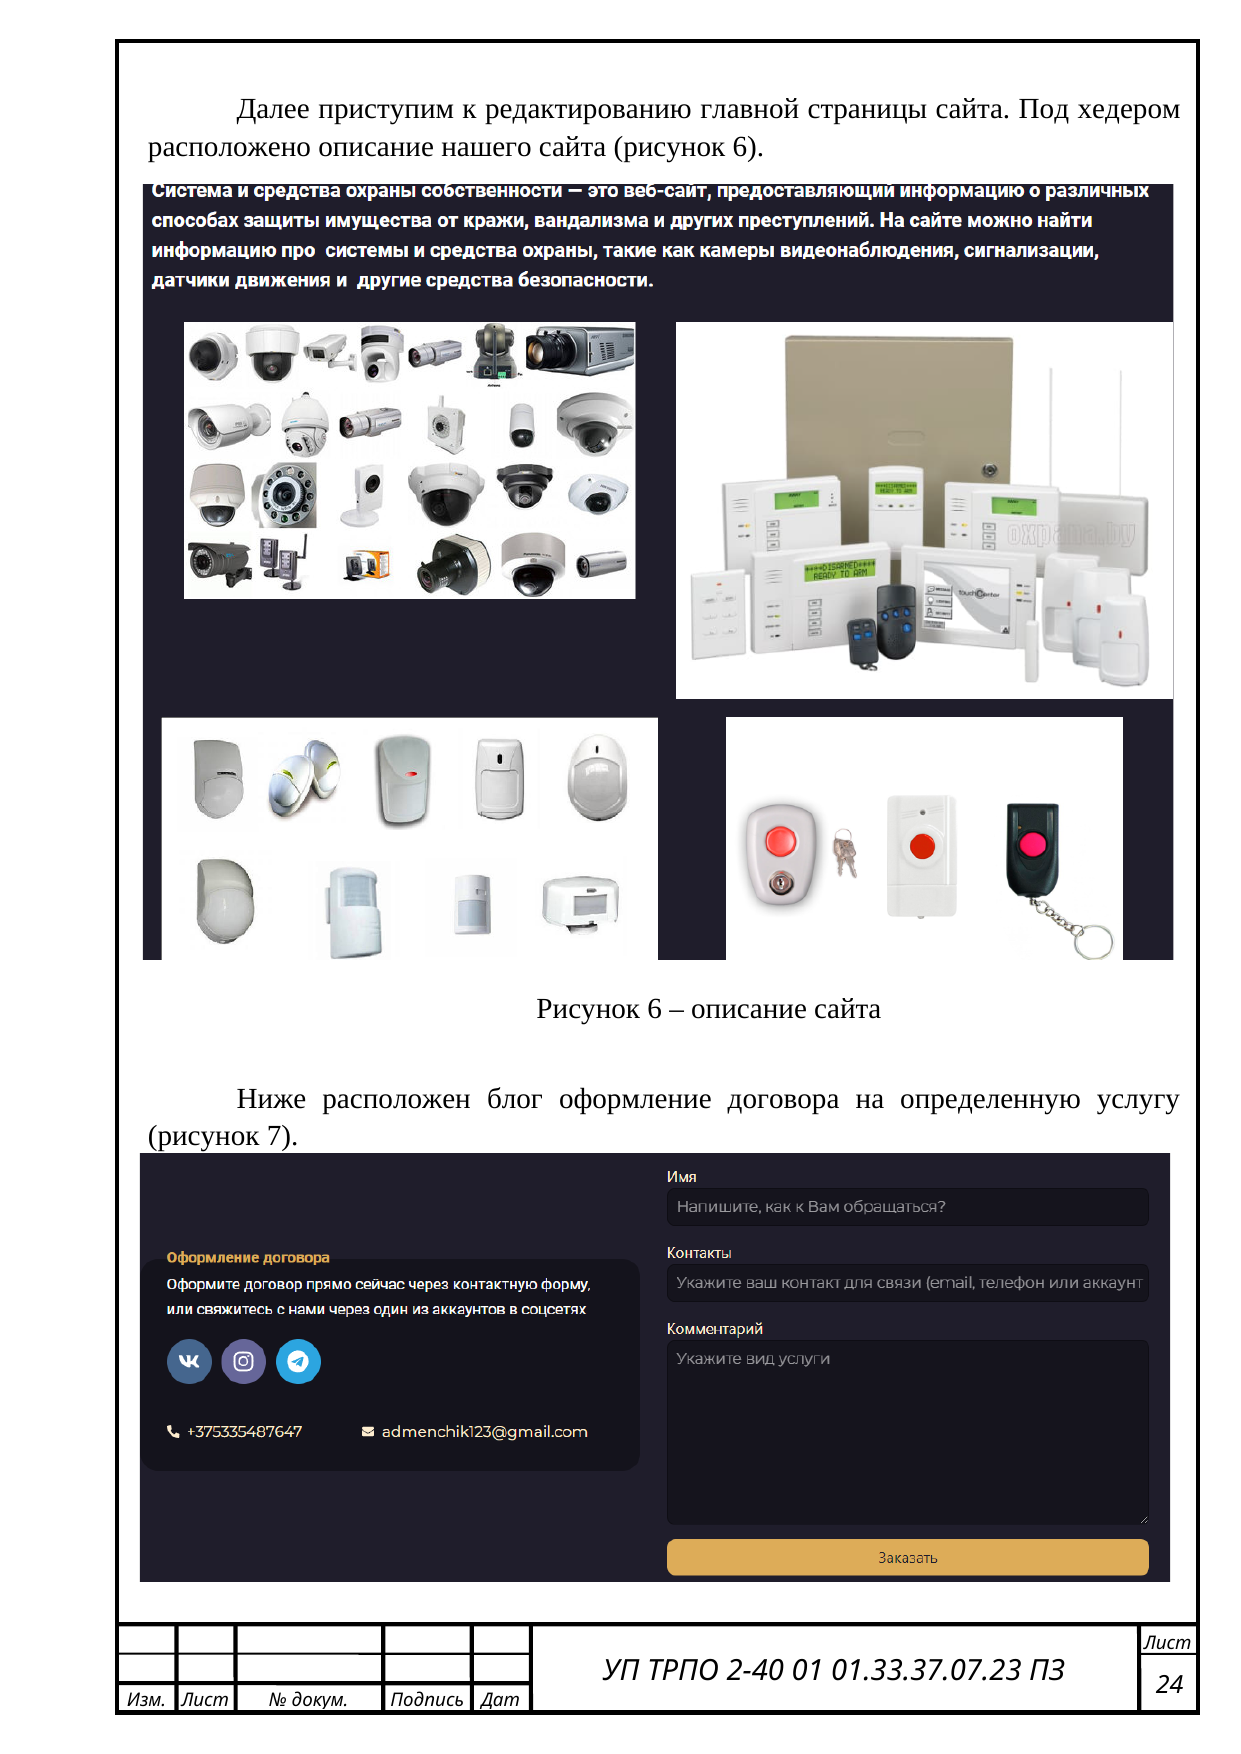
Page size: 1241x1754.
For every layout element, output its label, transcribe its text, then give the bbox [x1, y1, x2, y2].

picture [142, 184, 1172, 959]
picture [138, 1153, 1169, 1582]
text Далее приступим к редактированию главной страницы сайта. Под хедером расположено описание нашего сайта (рисунок 6). [148, 89, 1181, 164]
text Ниже расположен блог оформление договора на определенную услугу (рисунок 7). [148, 1078, 1181, 1153]
